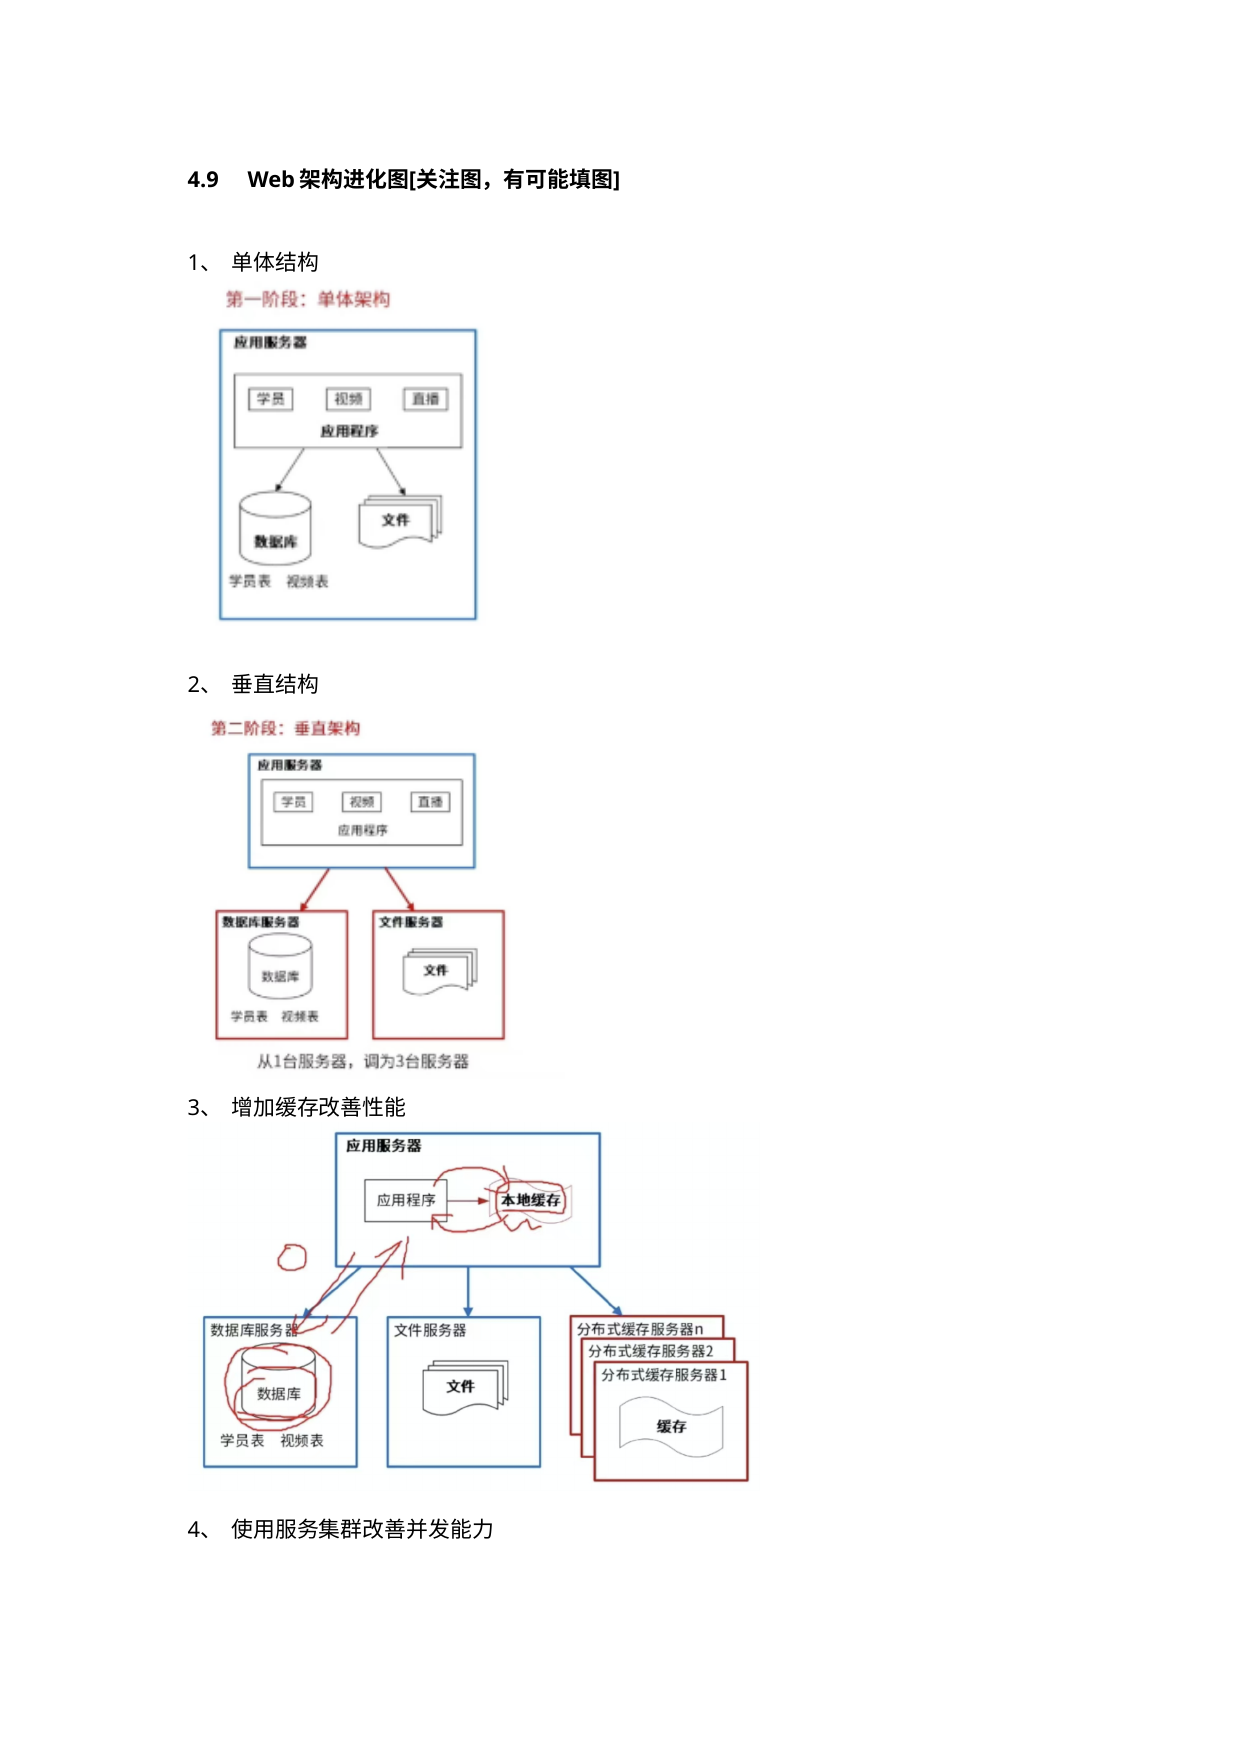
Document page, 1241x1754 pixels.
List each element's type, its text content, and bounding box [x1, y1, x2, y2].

picture [187, 699, 566, 1083]
list 单体结构 [187, 245, 1053, 277]
subtitle Web架构进化图[关注图，有可能填图] [187, 162, 1053, 194]
picture [187, 1122, 760, 1491]
list 使用服务集群改善并发能力 [187, 1512, 1053, 1545]
list 垂直结构 [187, 667, 1053, 700]
list 增加缓存改善性能 [187, 1090, 1053, 1122]
picture [187, 277, 511, 642]
